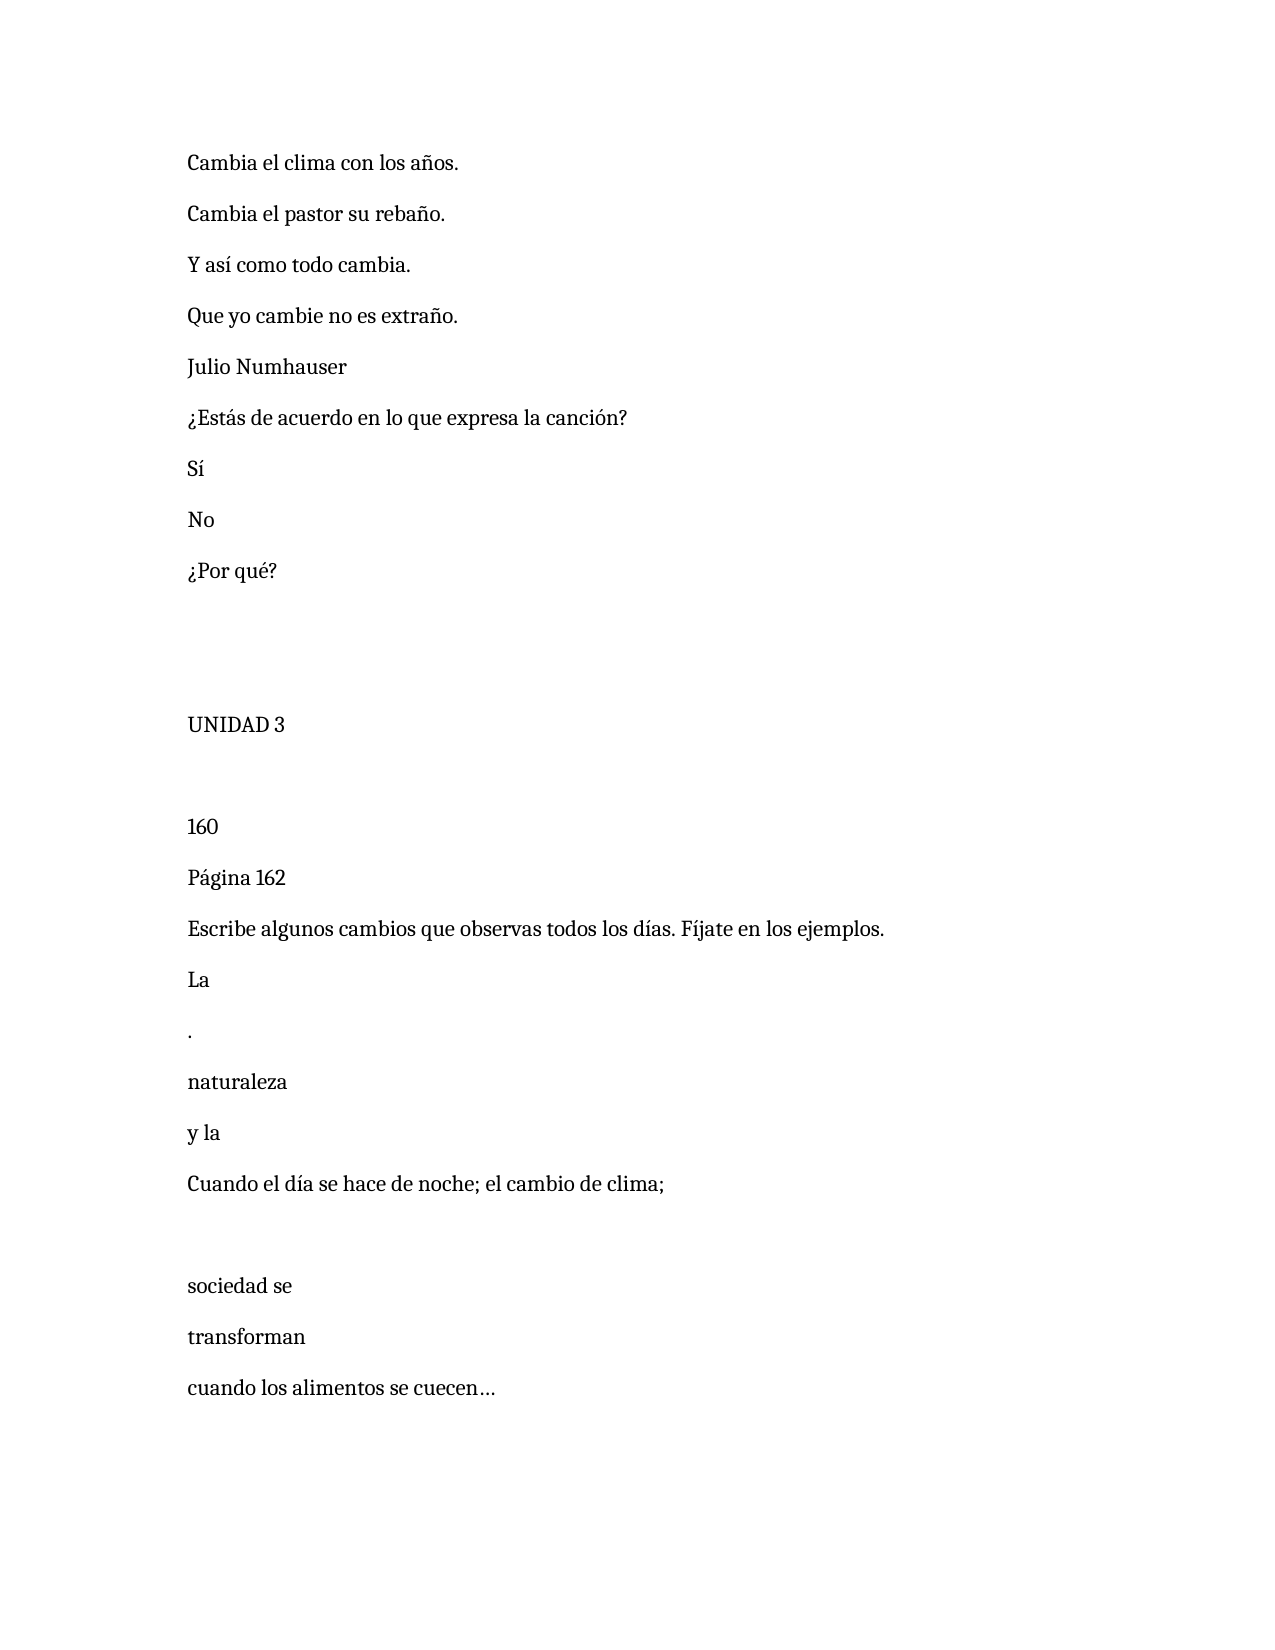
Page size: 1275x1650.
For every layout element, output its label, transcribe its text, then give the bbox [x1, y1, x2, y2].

text UNIDAD 3 [187, 711, 1087, 738]
text Que yo cambie no es extraño. [187, 303, 1087, 329]
text y la [187, 1120, 1087, 1146]
text Sí [187, 456, 1087, 483]
text . [187, 1018, 1087, 1044]
text sociedad se [187, 1273, 1087, 1299]
text transforman [187, 1324, 1087, 1350]
text Julio Numhauser [187, 354, 1087, 381]
text No [187, 507, 1087, 534]
text Cambia el clima con los años. [187, 150, 1087, 176]
text La [187, 967, 1087, 993]
text Escribe algunos cambios que observas todos los días. Fíjate en los ejemplos. [187, 916, 1087, 942]
text cuando los alimentos se cuecen… [187, 1375, 1087, 1401]
text ¿Estás de acuerdo en lo que expresa la canción? [187, 405, 1087, 432]
text ¿Por qué? [187, 558, 1087, 585]
text naturaleza [187, 1069, 1087, 1095]
text Página 162 [187, 864, 1087, 891]
text Cambia el pastor su rebaño. [187, 201, 1087, 227]
text Cuando el día se hace de noche; el cambio de clima; [187, 1171, 1087, 1197]
text 160 [187, 813, 1087, 840]
text Y así como todo cambia. [187, 252, 1087, 278]
